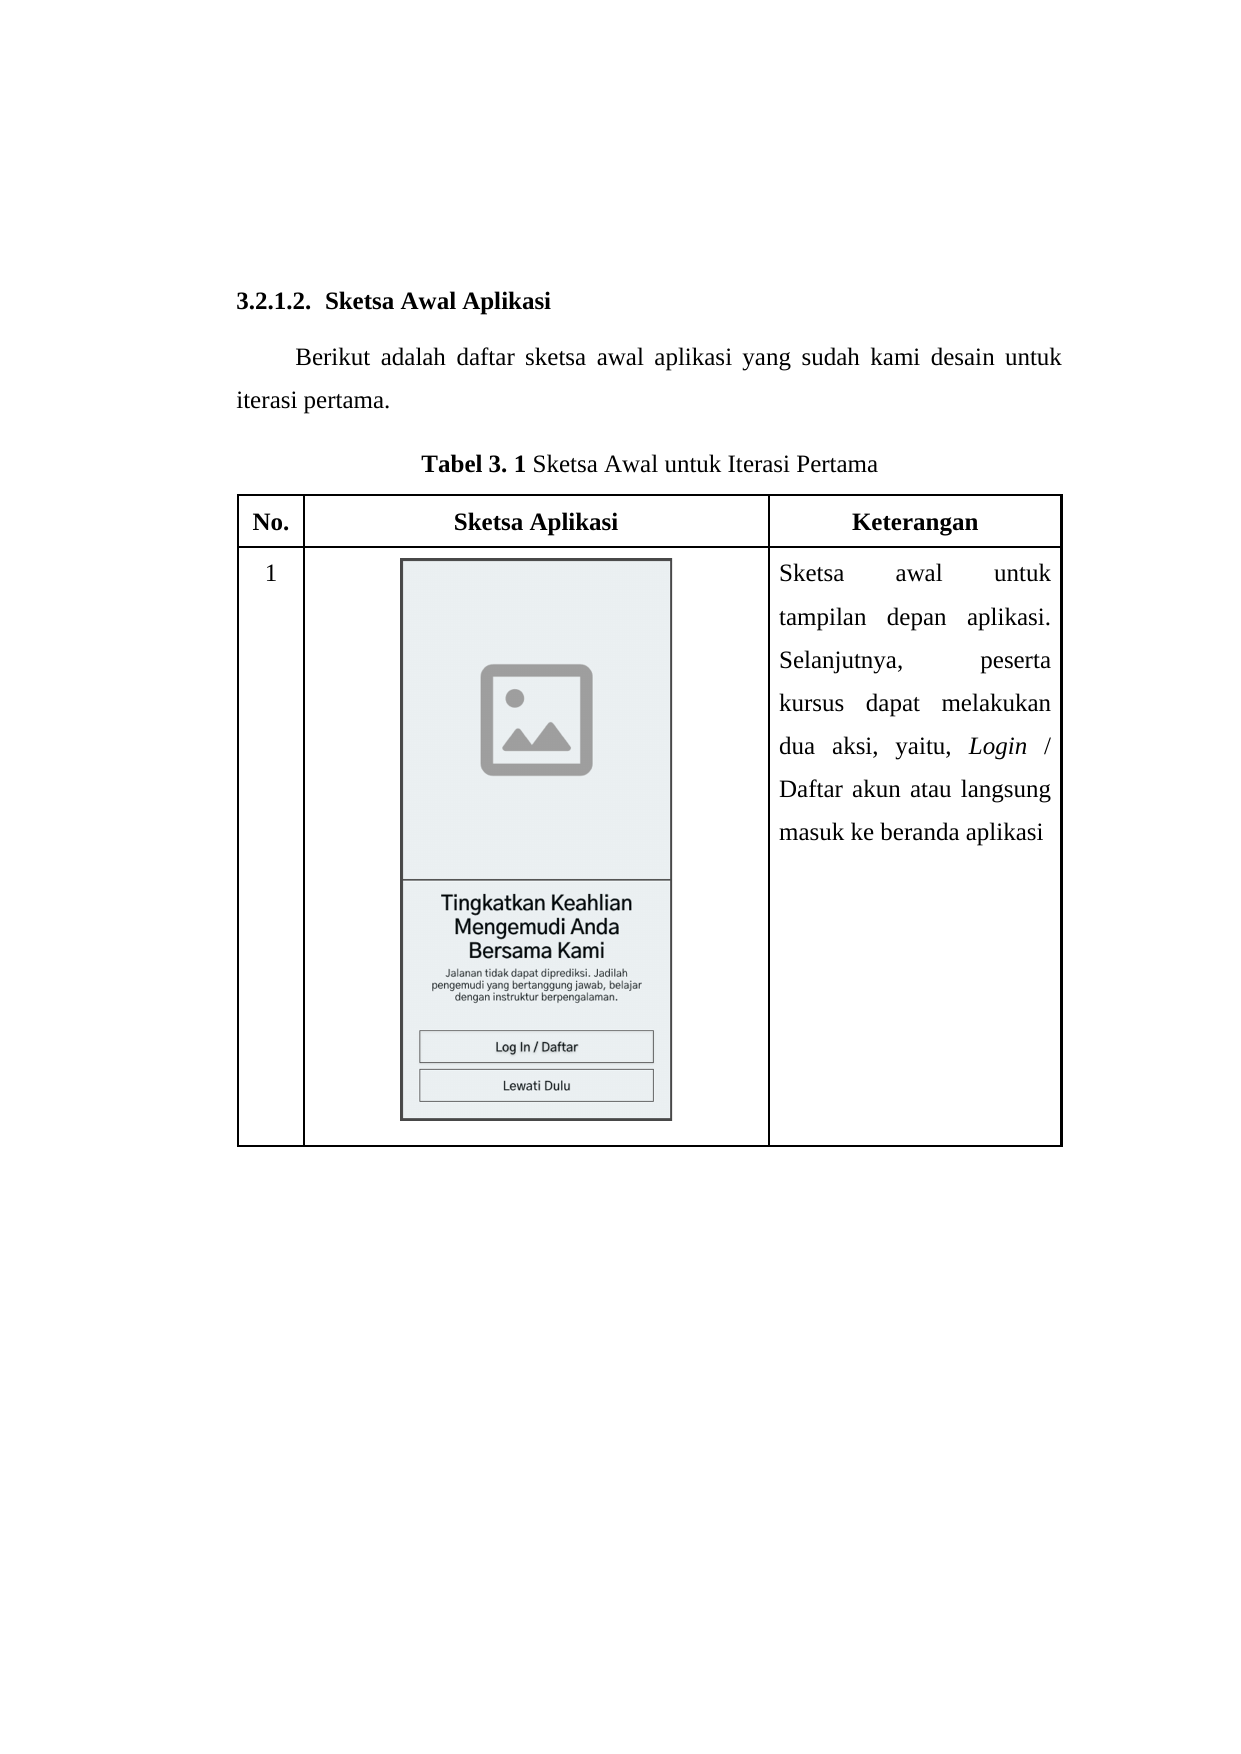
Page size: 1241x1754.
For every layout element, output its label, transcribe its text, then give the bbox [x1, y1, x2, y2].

table_cell [305, 548, 768, 1145]
text Berikut adalah daftar sketsa awal aplikasi yang sudah kami desain untuk iterasi pertama. [236, 342, 1063, 414]
table_cell 1 [239, 548, 303, 1145]
table_header No. [239, 496, 303, 546]
table_header Keterangan [770, 496, 1060, 546]
table_header Sketsa Aplikasi [305, 496, 768, 546]
picture [400, 558, 673, 1121]
table_cell Sketsa awal untuk tampilan depan aplikasi. Selanjutnya, peserta kursus dapat melakukan dua aksi, yaitu, Login / Daftar akun atau langsung masuk ke beranda aplikasi [770, 548, 1060, 1145]
subtitle Sketsa Awal Aplikasi [236, 286, 1063, 315]
